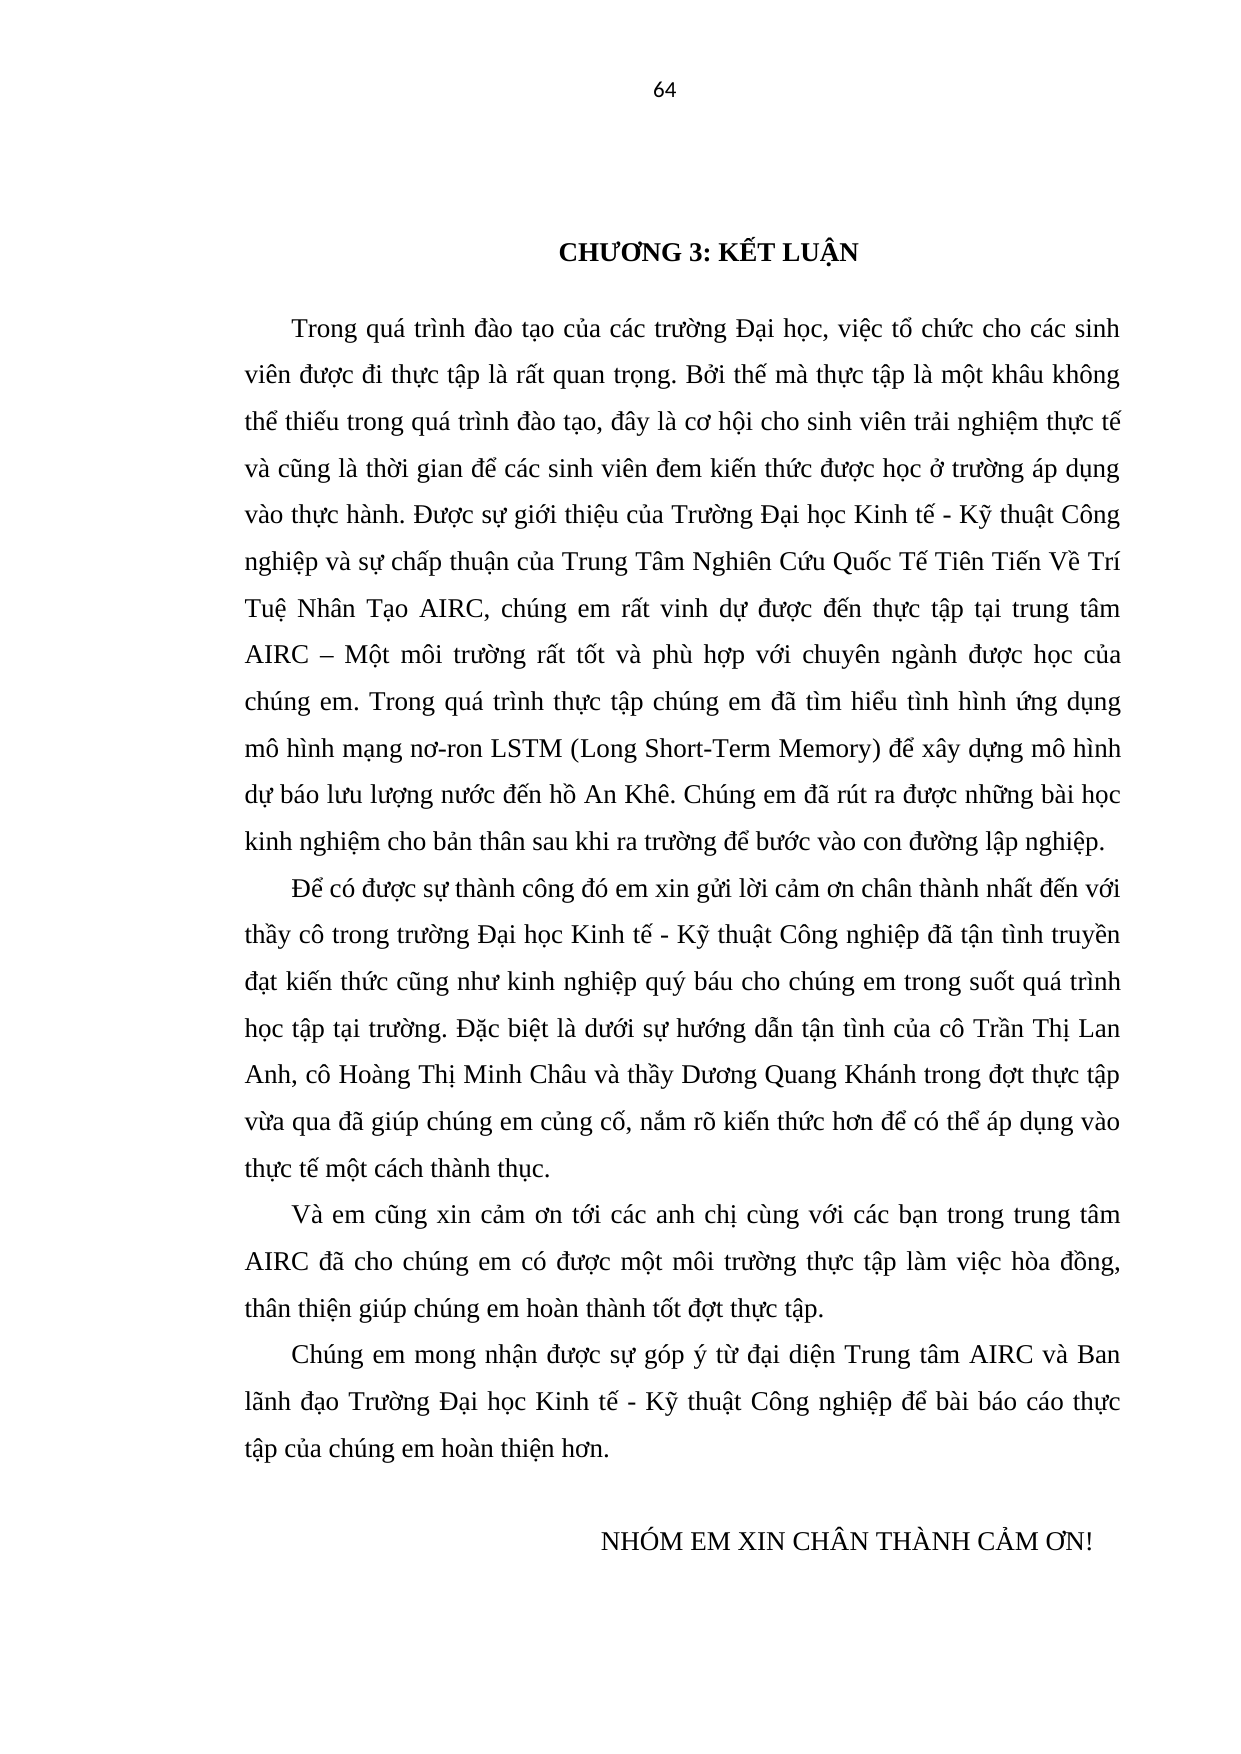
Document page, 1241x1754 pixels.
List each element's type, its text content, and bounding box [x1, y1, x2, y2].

text NHÓM EM XIN CHÂN THÀNH CẢM ƠN! [601, 1525, 1122, 1556]
text Và em cũng xin cảm ơn tới các anh chị cùng với các bạn trong trung tâm AIRC đã cho chúng em có được một môi trường thực tập làm việc hòa đồng, thân thiện giúp chúng em hoàn thành tốt đợt thực tập. [244, 1198, 1122, 1323]
text Chúng em mong nhận được sự góp ý từ đại diện Trung tâm AIRC và Ban lãnh đạo Trường Đại học Kinh tế - Kỹ thuật Công nghiệp để bài báo cáo thực tập của chúng em hoàn thiện hơn. [244, 1338, 1122, 1463]
text CHƯƠNG 3: KẾT LUẬN [237, 236, 1122, 267]
text Để có được sự thành công đó em xin gửi lời cảm ơn chân thành nhất đến với thầy cô trong trường Đại học Kinh tế - Kỹ thuật Công nghiệp đã tận tình truyền đạt kiến thức cũng như kinh nghiệp quý báu cho chúng em trong suốt quá trình học tập tại trường. Đặc biệt là dưới sự hướng dẫn tận tình của cô Trần Thị Lan Anh, cô Hoàng Thị Minh Châu và thầy Dương Quang Khánh trong đợt thực tập vừa qua đã giúp chúng em củng cố, nắm rõ kiến thức hơn để có thể áp dụng vào thực tế một cách thành thục. [244, 872, 1122, 1183]
text Trong quá trình đào tạo của các trường Đại học, việc tổ chức cho các sinh viên được đi thực tập là rất quan trọng. Bởi thế mà thực tập là một khâu không thể thiếu trong quá trình đào tạo, đây là cơ hội cho sinh viên trải nghiệm thực tế và cũng là thời gian để các sinh viên đem kiến thức được học ở trường áp dụng vào thực hành. Được sự giới thiệu của Trường Đại học Kinh tế - Kỹ thuật Công nghiệp và sự chấp thuận của Trung Tâm Nghiên Cứu Quốc Tế Tiên Tiến Về Trí Tuệ Nhân Tạo AIRC, chúng em rất vinh dự được đến thực tập tại trung tâm AIRC – Một môi trường rất tốt và phù hợp với chuyên ngành được học của chúng em. Trong quá trình thực tập chúng em đã tìm hiểu tình hình ứng dụng mô hình mạng nơ-ron LSTM (Long Short-Term Memory) để xây dựng mô hình dự báo lưu lượng nước đến hồ An Khê. Chúng em đã rút ra được những bài học kinh nghiệm cho bản thân sau khi ra trường để bước vào con đường lập nghiệp. [244, 312, 1122, 856]
